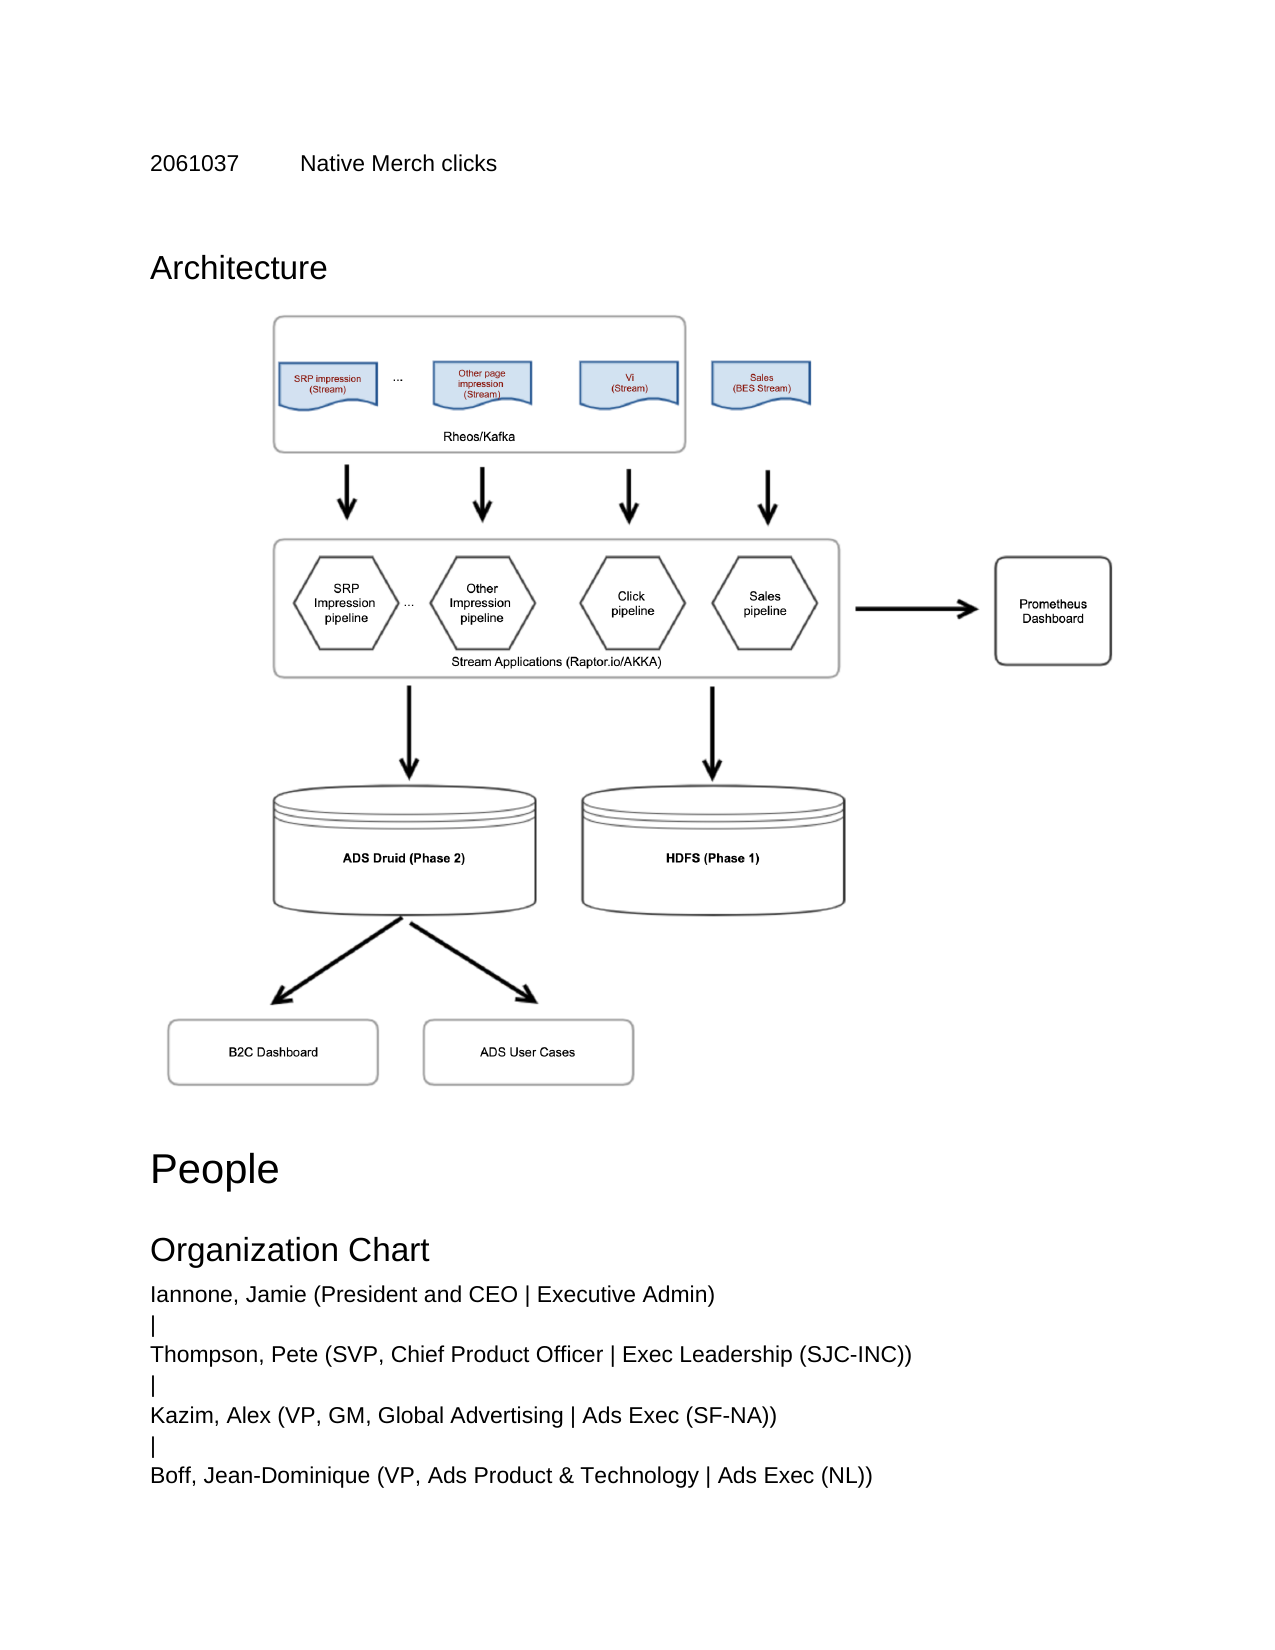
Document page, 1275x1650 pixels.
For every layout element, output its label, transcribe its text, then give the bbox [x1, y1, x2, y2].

text | [150, 1371, 1125, 1398]
text Boff, Jean-Dominique (VP, Ads Product & Technology | Ads Exec (NL)) [150, 1462, 1125, 1488]
subtitle Architecture [150, 248, 1125, 286]
subtitle Organization Chart [150, 1230, 1125, 1268]
subtitle People [150, 1144, 1125, 1192]
text 2061037 Native Merch clicks [150, 150, 1125, 176]
text | [150, 1432, 1125, 1458]
text Iannone, Jamie (President and CEO | Executive Admin) [150, 1281, 1125, 1307]
text Thompson, Pete (SVP, Chief Product Officer | Exec Leadership (SJC-INC)) [150, 1341, 1125, 1367]
text Kazim, Alex (VP, GM, Global Advertising | Ads Exec (SF-NA)) [150, 1402, 1125, 1428]
picture [150, 298, 1125, 1099]
text | [150, 1311, 1125, 1337]
